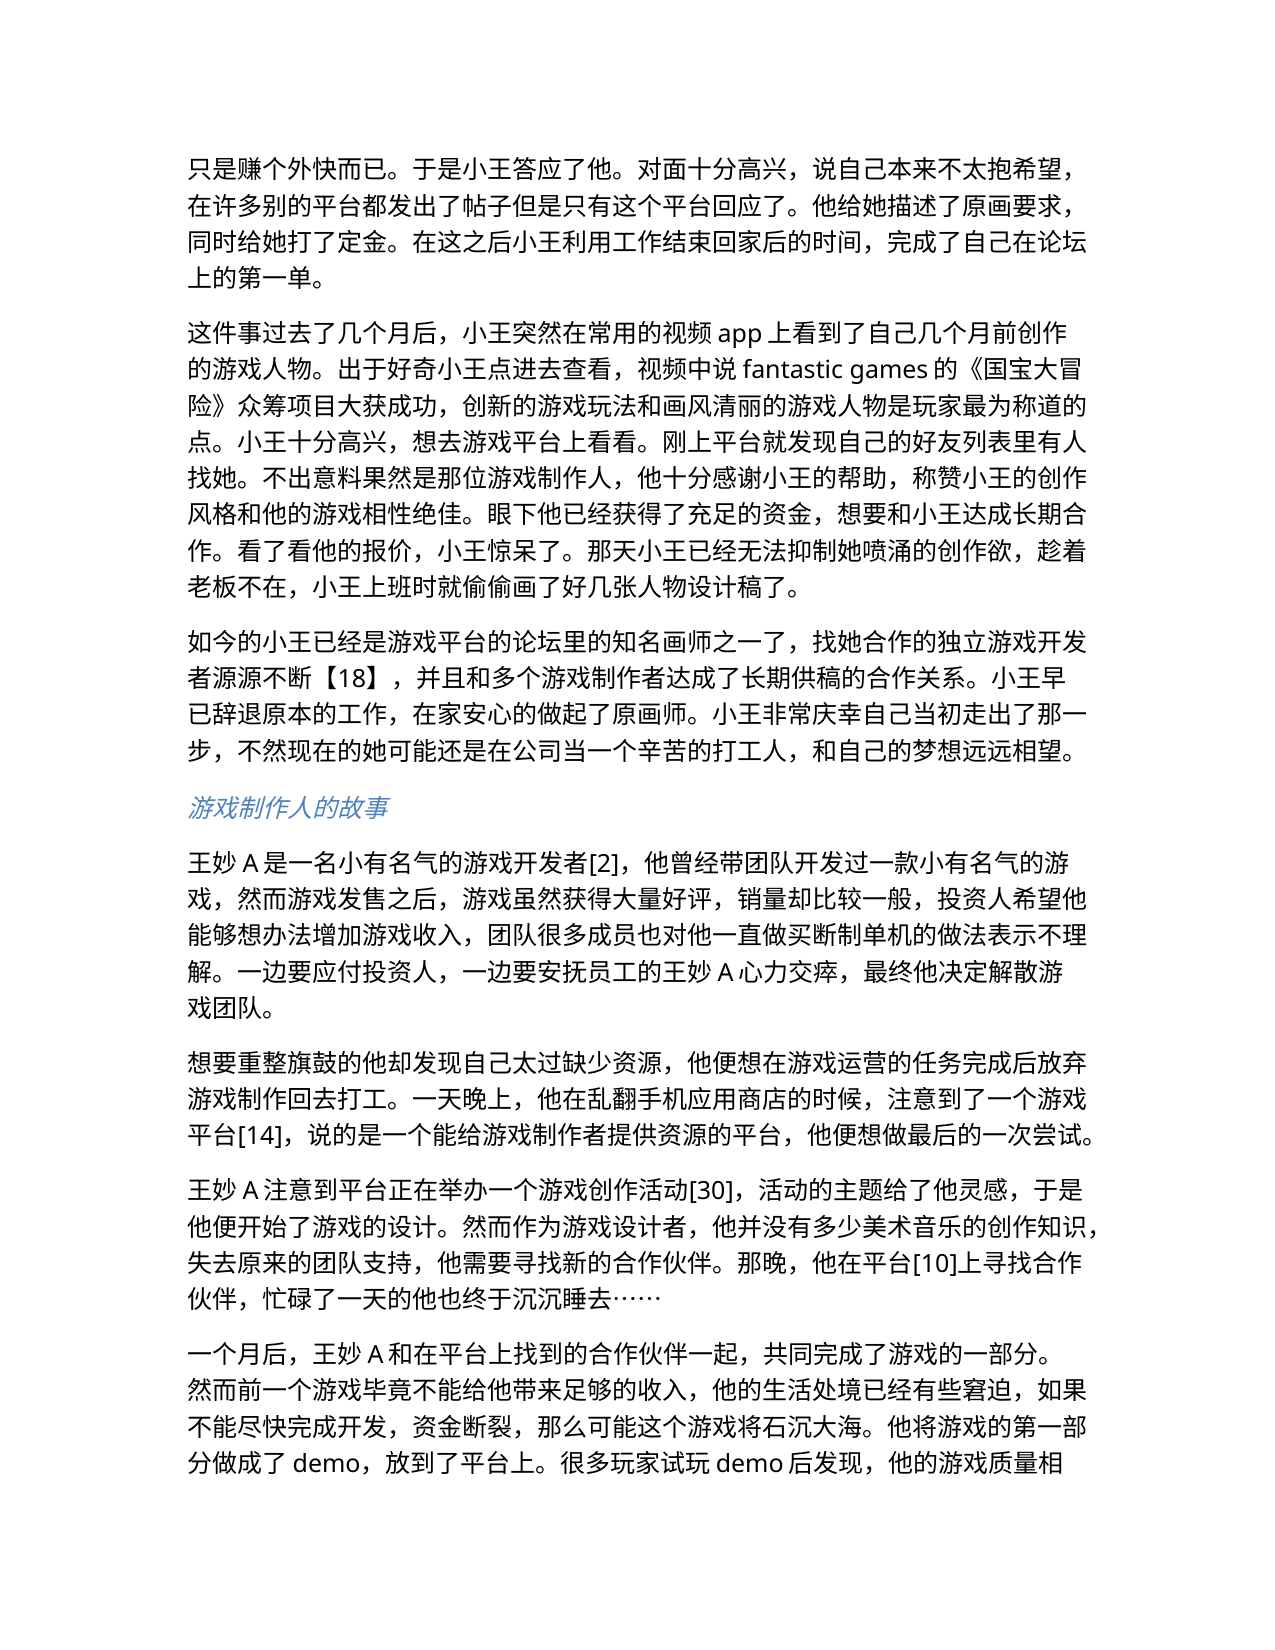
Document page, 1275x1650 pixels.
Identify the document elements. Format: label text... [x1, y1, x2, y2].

text 想要重整旗鼓的他却发现自己太过缺少资源，他便想在游戏运营的任务完成后放弃游戏制作回去打工。一天晚上，他在乱翻手机应用商店的时候，注意到了一个游戏平台[14]，说的是一个能给游戏制作者提供资源的平台，他便想做最后的一次尝试。 [187, 1043, 1087, 1152]
text 王妙A注意到平台正在举办一个游戏创作活动[30]，活动的主题给了他灵感，于是他便开始了游戏的设计。然而作为游戏设计者，他并没有多少美术音乐的创作知识，失去原来的团队支持，他需要寻找新的合作伙伴。那晚，他在平台[10]上寻找合作伙伴，忙碌了一天的他也终于沉沉睡去…… [187, 1171, 1087, 1316]
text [187, 1334, 1087, 1479]
subtitle 游戏制作人的故事 [187, 788, 1087, 824]
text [187, 150, 1087, 295]
text 这件事过去了几个月后，小王突然在常用的视频app上看到了自己几个月前创作的游戏人物。出于好奇小王点进去查看，视频中说fantastic games的《国宝大冒险》众筹项目大获成功，创新的游戏玩法和画风清丽的游戏人物是玩家最为称道的点。小王十分高兴，想去游戏平台上看看。刚上平台就发现自己的好友列表里有人找她。不出意料果然是那位游戏制作人，他十分感谢小王的帮助，称赞小王的创作风格和他的游戏相性绝佳。眼下他已经获得了充足的资金，想要和小王达成长期合作。看了看他的报价，小王惊呆了。那天小王已经无法抑制她喷涌的创作欲，趁着老板不在，小王上班时就偷偷画了好几张人物设计稿了。 [187, 314, 1087, 604]
text 王妙A是一名小有名气的游戏开发者[2]，他曾经带团队开发过一款小有名气的游戏，然而游戏发售之后，游戏虽然获得大量好评，销量却比较一般，投资人希望他能够想办法增加游戏收入，团队很多成员也对他一直做买断制单机的做法表示不理解。一边要应付投资人，一边要安抚员工的王妙A心力交瘁，最终他决定解散游戏团队。 [187, 843, 1087, 1024]
text 如今的小王已经是游戏平台的论坛里的知名画师之一了，找她合作的独立游戏开发者源源不断【18】，并且和多个游戏制作者达成了长期供稿的合作关系。小王早已辞退原本的工作，在家安心的做起了原画师。小王非常庆幸自己当初走出了那一步，不然现在的她可能还是在公司当一个辛苦的打工人，和自己的梦想远远相望。 [187, 622, 1087, 767]
